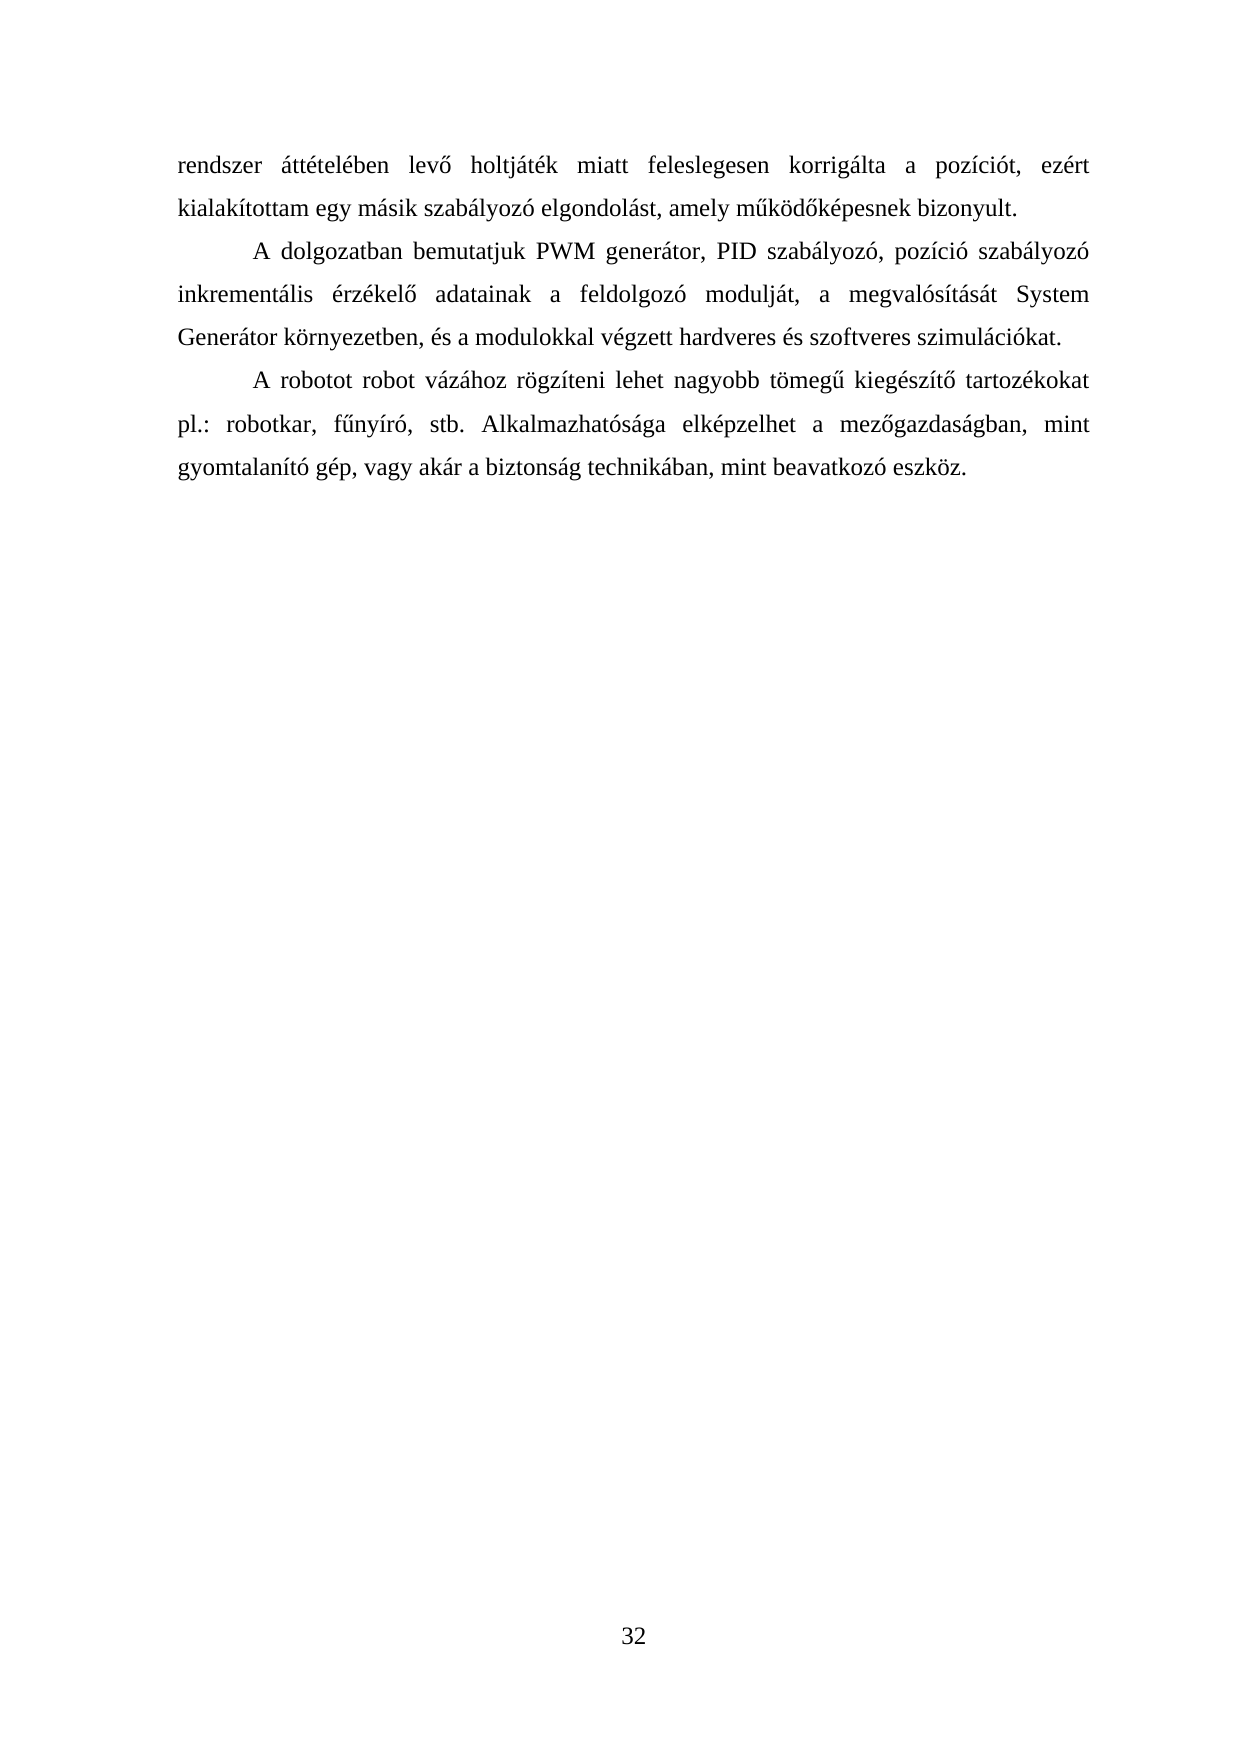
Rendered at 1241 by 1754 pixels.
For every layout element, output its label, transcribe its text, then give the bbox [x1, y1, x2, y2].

text A dolgozatban bemutatjuk PWM generátor, PID szabályozó, pozíció szabályozó inkrementális érzékelő adatainak a feldolgozó modulját, a megvalósítását System Generátor környezetben, és a modulokkal végzett hardveres és szoftveres szimulációkat. [177, 236, 1090, 351]
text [177, 150, 1090, 222]
text A robotot robot vázához rögzíteni lehet nagyobb tömegű kiegészítő tartozékokat pl.: robotkar, fűnyíró, stb. Alkalmazhatósága elképzelhet a mezőgazdaságban, mint gyomtalanító gép, vagy akár a biztonság technikában, mint beavatkozó eszköz. [177, 366, 1090, 481]
